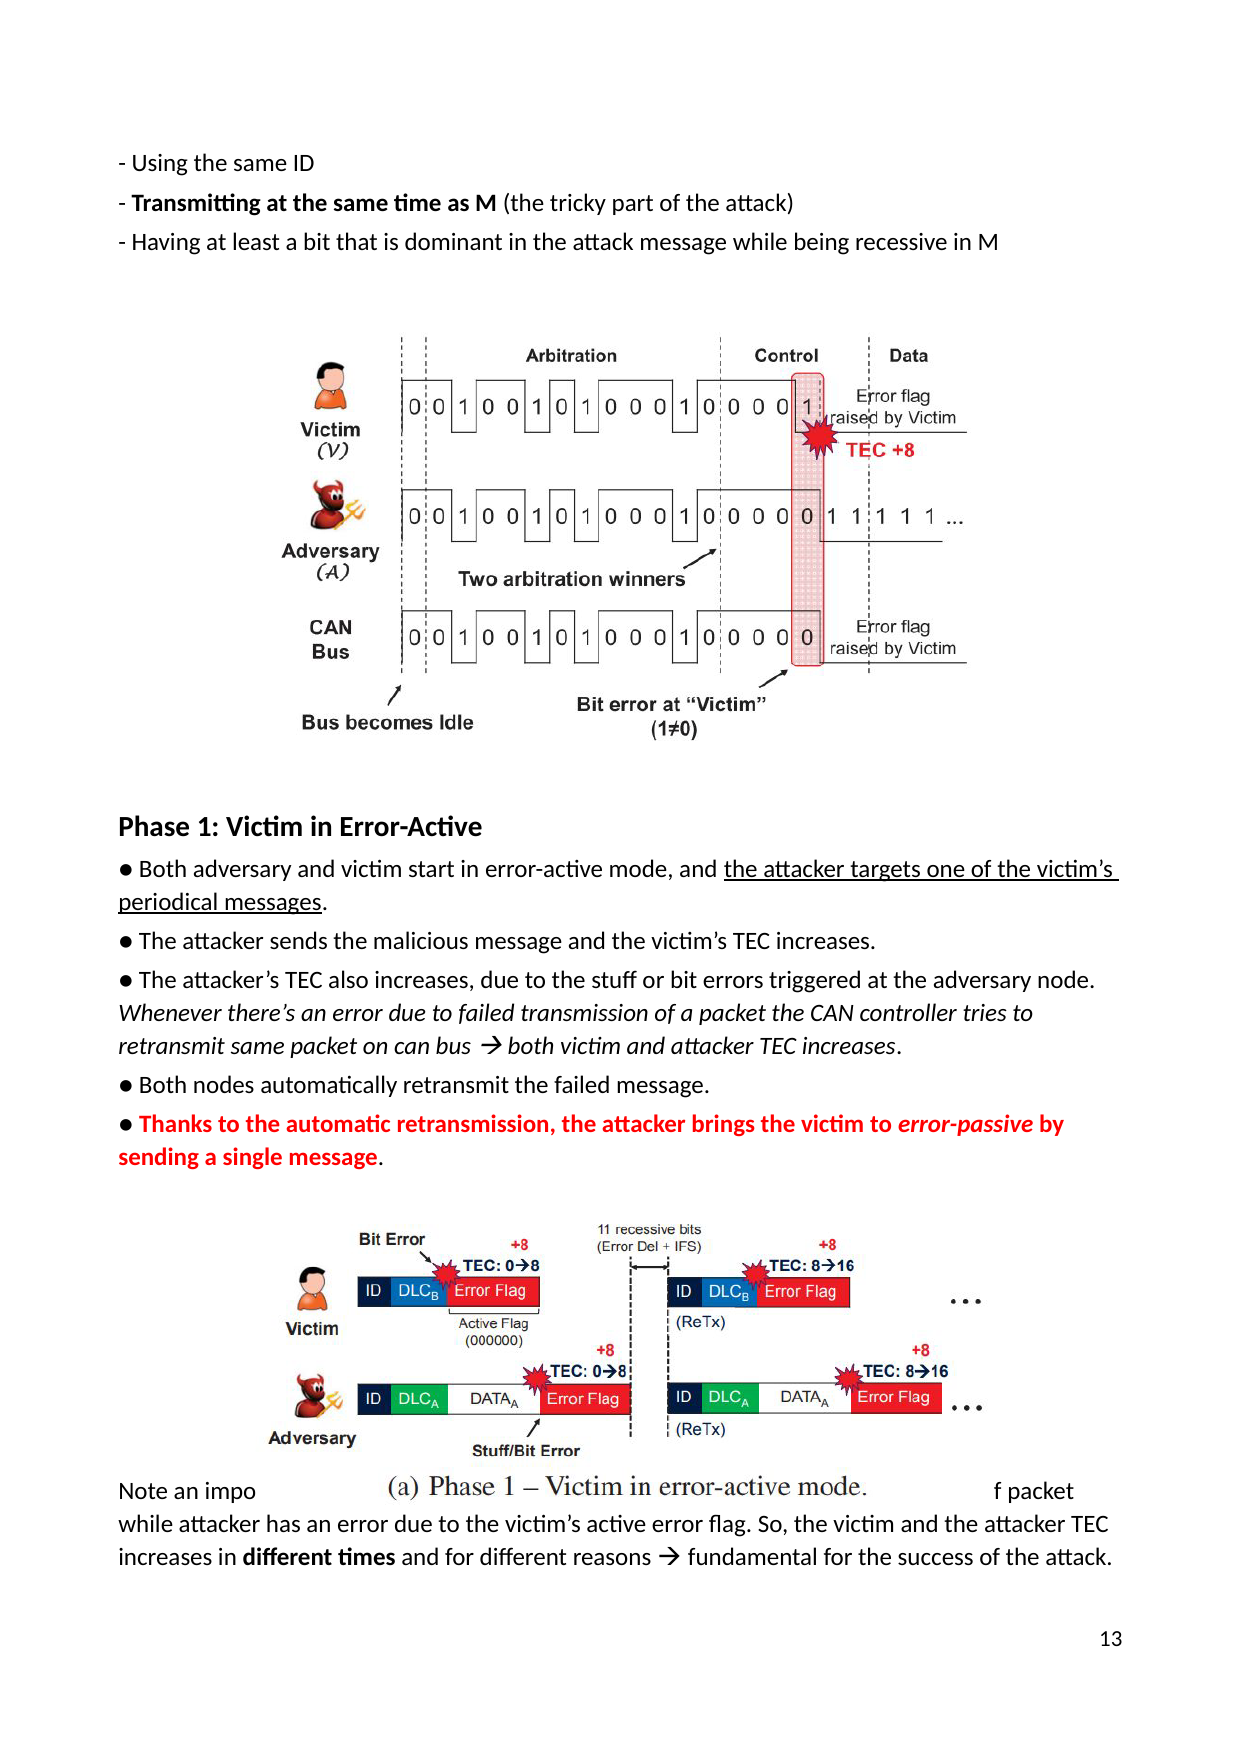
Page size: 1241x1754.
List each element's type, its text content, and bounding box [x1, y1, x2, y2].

text ● The attacker’s TEC also increases, due to the stuff or bit errors triggered at the adversary node. Whenever there’s an error due to failed transmission of a packet the CAN controller tries to retransmit same packet on can bus both victim and attacker TEC increases. [118, 964, 1122, 1061]
text ● Thanks to the automatic retransmission, the attacker brings the victim to error-passive by sending a single message. [118, 1108, 1122, 1172]
text ● Both adversary and victim start in error-active mode, and the attacker targets one of the victim’s periodical messages. [118, 853, 1122, 916]
text ● Both nodes automatically retransmit the failed message. [118, 1069, 1122, 1100]
text ● The attacker sends the malicious message and the victim’s TEC increases. [118, 925, 1122, 956]
text Phase 1: Victim in Error-Active [118, 808, 1122, 844]
text - Transmitting at the same time as M (the tricky part of the attack) [118, 187, 1122, 217]
text - Using the same ID [118, 148, 1122, 178]
text Note an important difference here: the victim has an error due to failed transmission of packet while attacker has an error due to the victim’s active error flag. So, the victim and the attacker TEC increases in different times and for different reasons fundamental for the success of the attack. [118, 1475, 1122, 1571]
text - Having at least a bit that is dominant in the attack message while being recessive in M [118, 226, 1122, 256]
